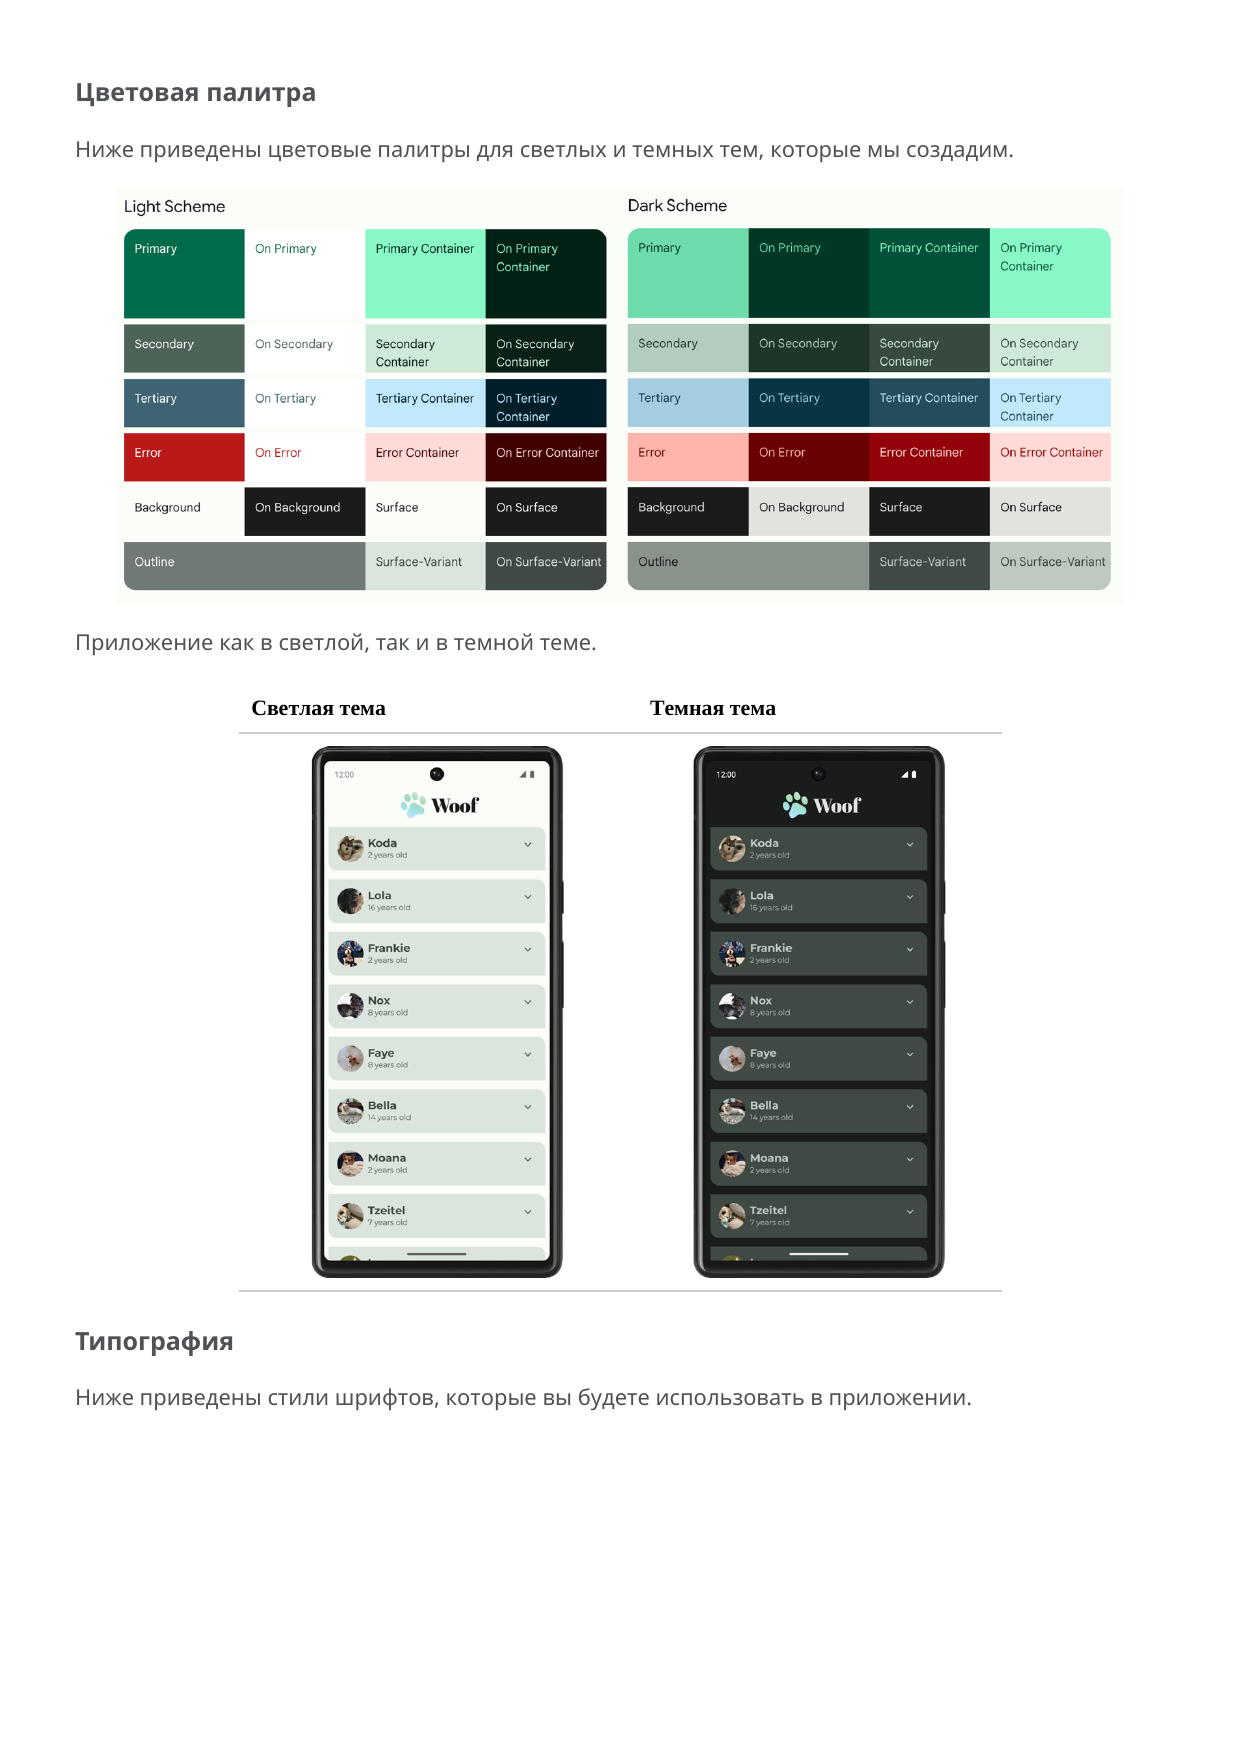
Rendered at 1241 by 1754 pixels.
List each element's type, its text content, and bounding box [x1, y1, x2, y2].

table_cell [239, 734, 637, 1290]
picture [116, 188, 1124, 603]
table_header Светлая тема [239, 682, 637, 732]
subtitle Цветовая палитра [75, 75, 1165, 109]
table_header Темная тема [637, 682, 1002, 732]
text Ниже приведены стили шрифтов, которые вы будете использовать в приложении. [75, 1382, 1165, 1412]
text Ниже приведены цветовые палитры для светлых и темных тем, которые мы создадим. [75, 134, 1165, 164]
table_cell [637, 734, 1002, 1290]
picture [311, 746, 564, 1278]
picture [693, 746, 946, 1278]
text Приложение как в светлой, так и в темной теме. [75, 627, 1165, 657]
subtitle Типография [75, 1323, 1165, 1357]
